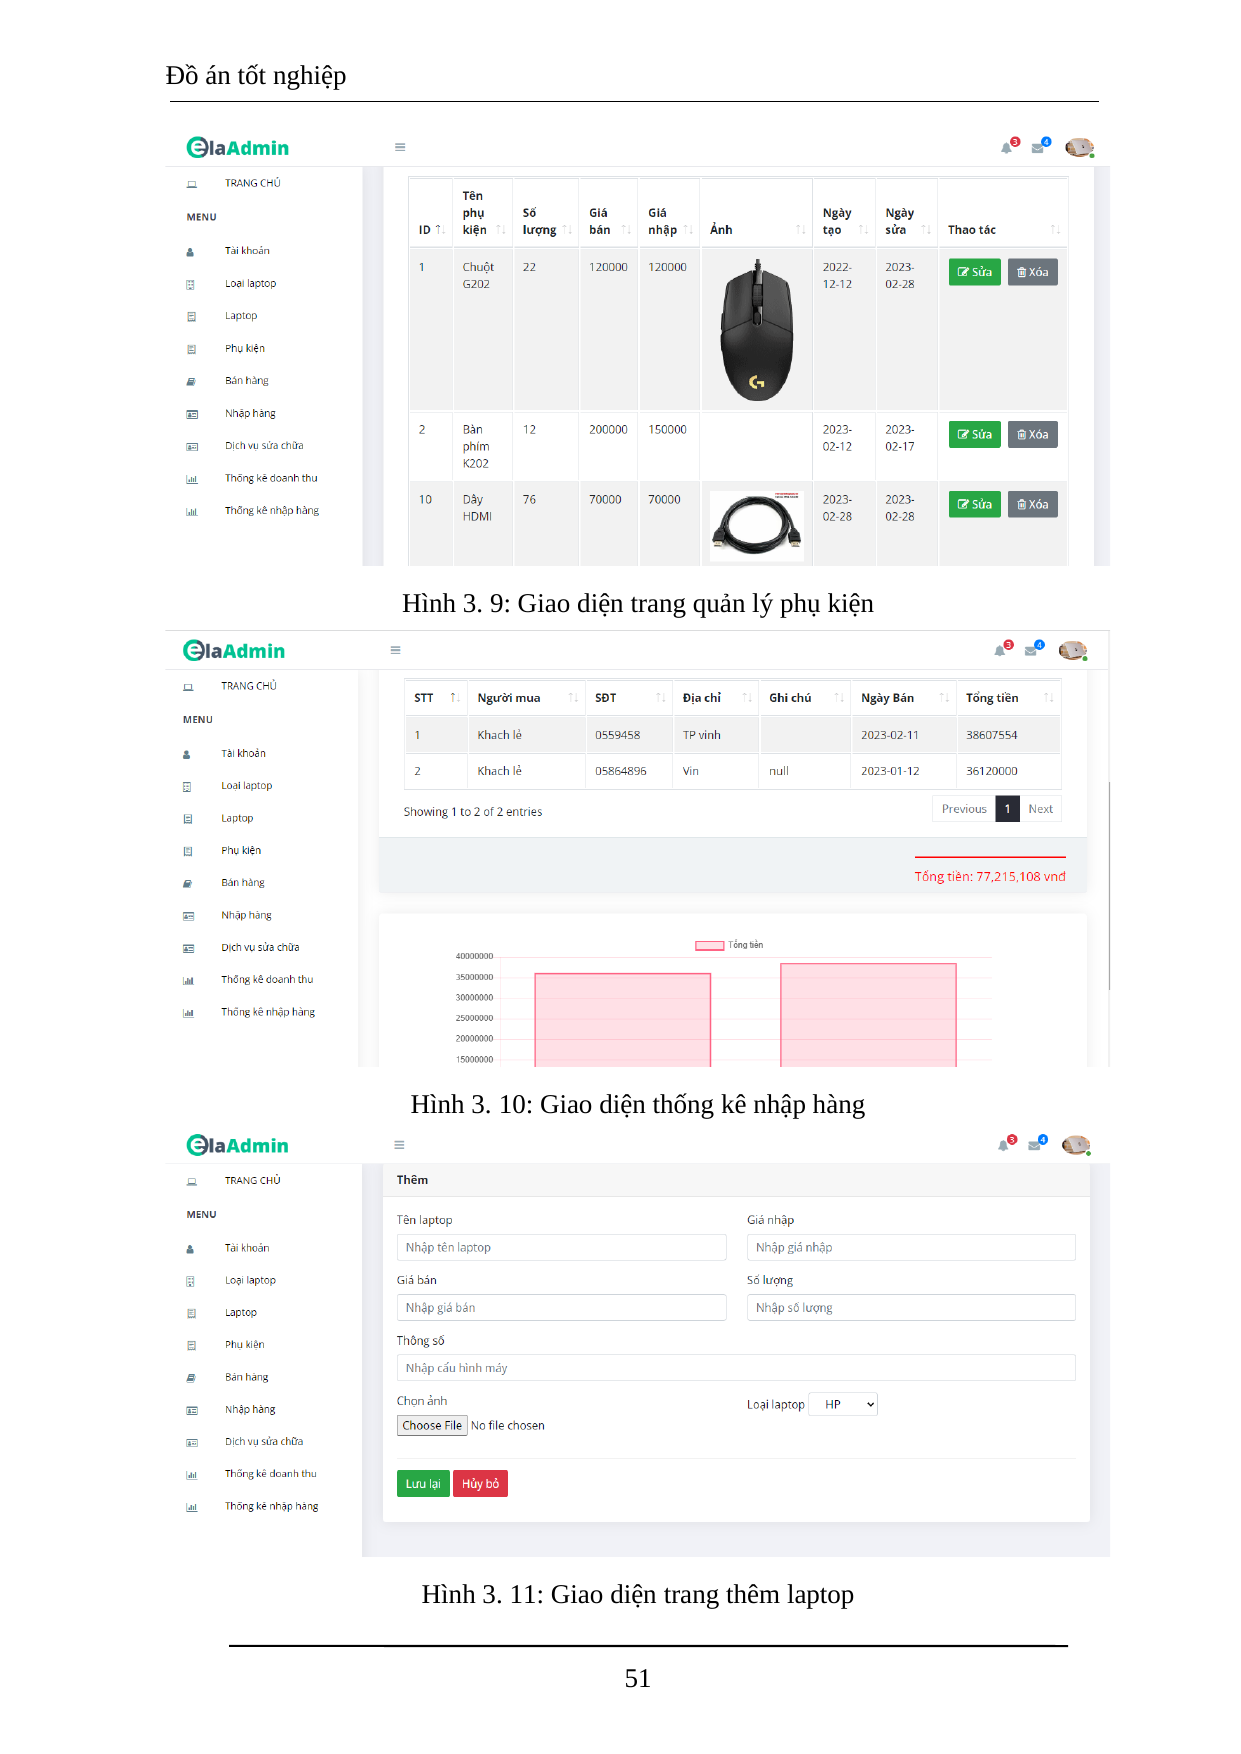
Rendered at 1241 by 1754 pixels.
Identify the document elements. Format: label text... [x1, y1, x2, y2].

picture [165, 130, 1111, 566]
picture [165, 630, 1111, 1067]
picture [165, 1131, 1111, 1557]
